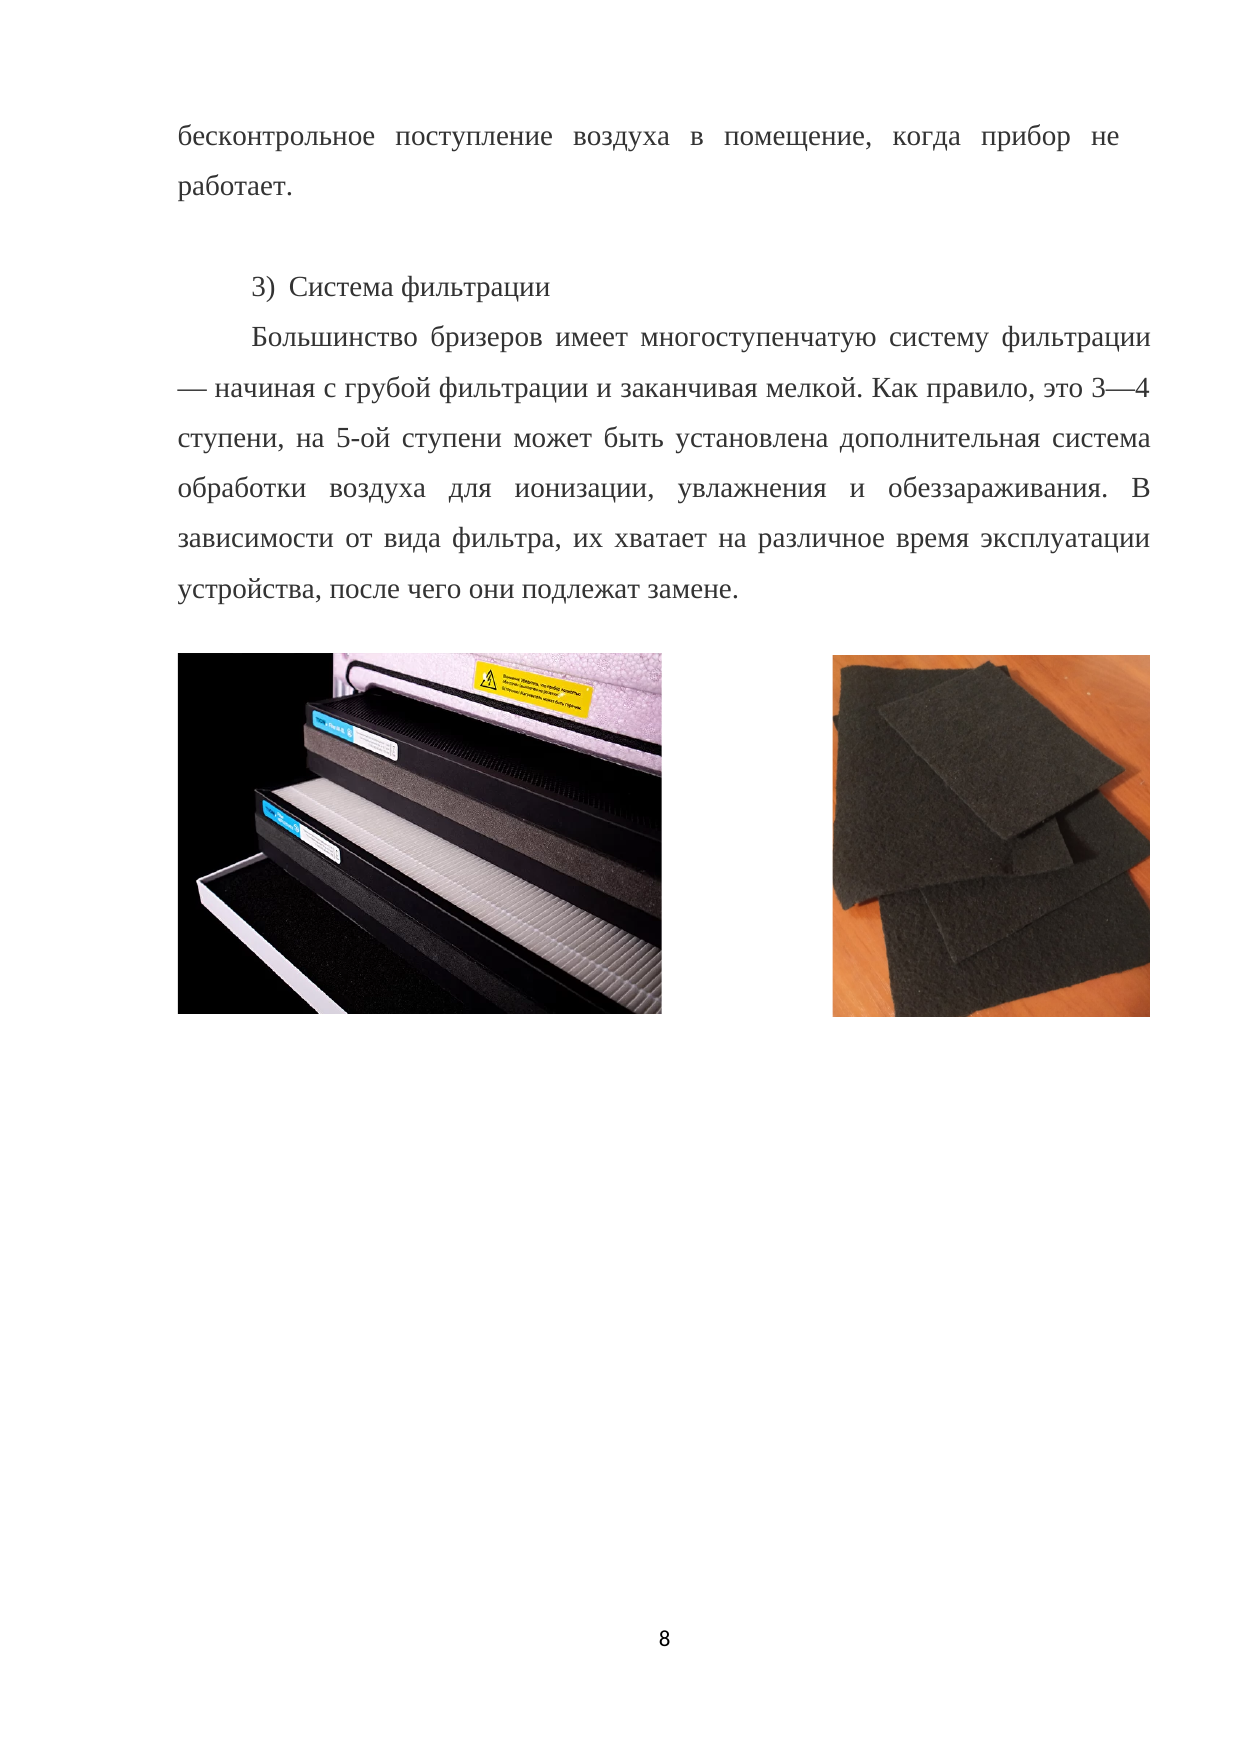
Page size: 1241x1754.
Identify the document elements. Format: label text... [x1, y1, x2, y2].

picture [831, 655, 1150, 1015]
text Большинство бризеров имеет многоступенчатую систему фильтрации — начиная с грубой фильтрации и заканчивая мелкой. Как правило, это 3—4 ступени, на 5-ой ступени может быть установлена дополнительная система обработки воздуха для ионизации, увлажнения и обеззараживания. В зависимости от вида фильтра, их хватает на различное время эксплуатации устройства, после чего они подлежат замене. [177, 319, 1152, 604]
list Система фильтрации [251, 269, 1152, 303]
picture [177, 653, 662, 1013]
